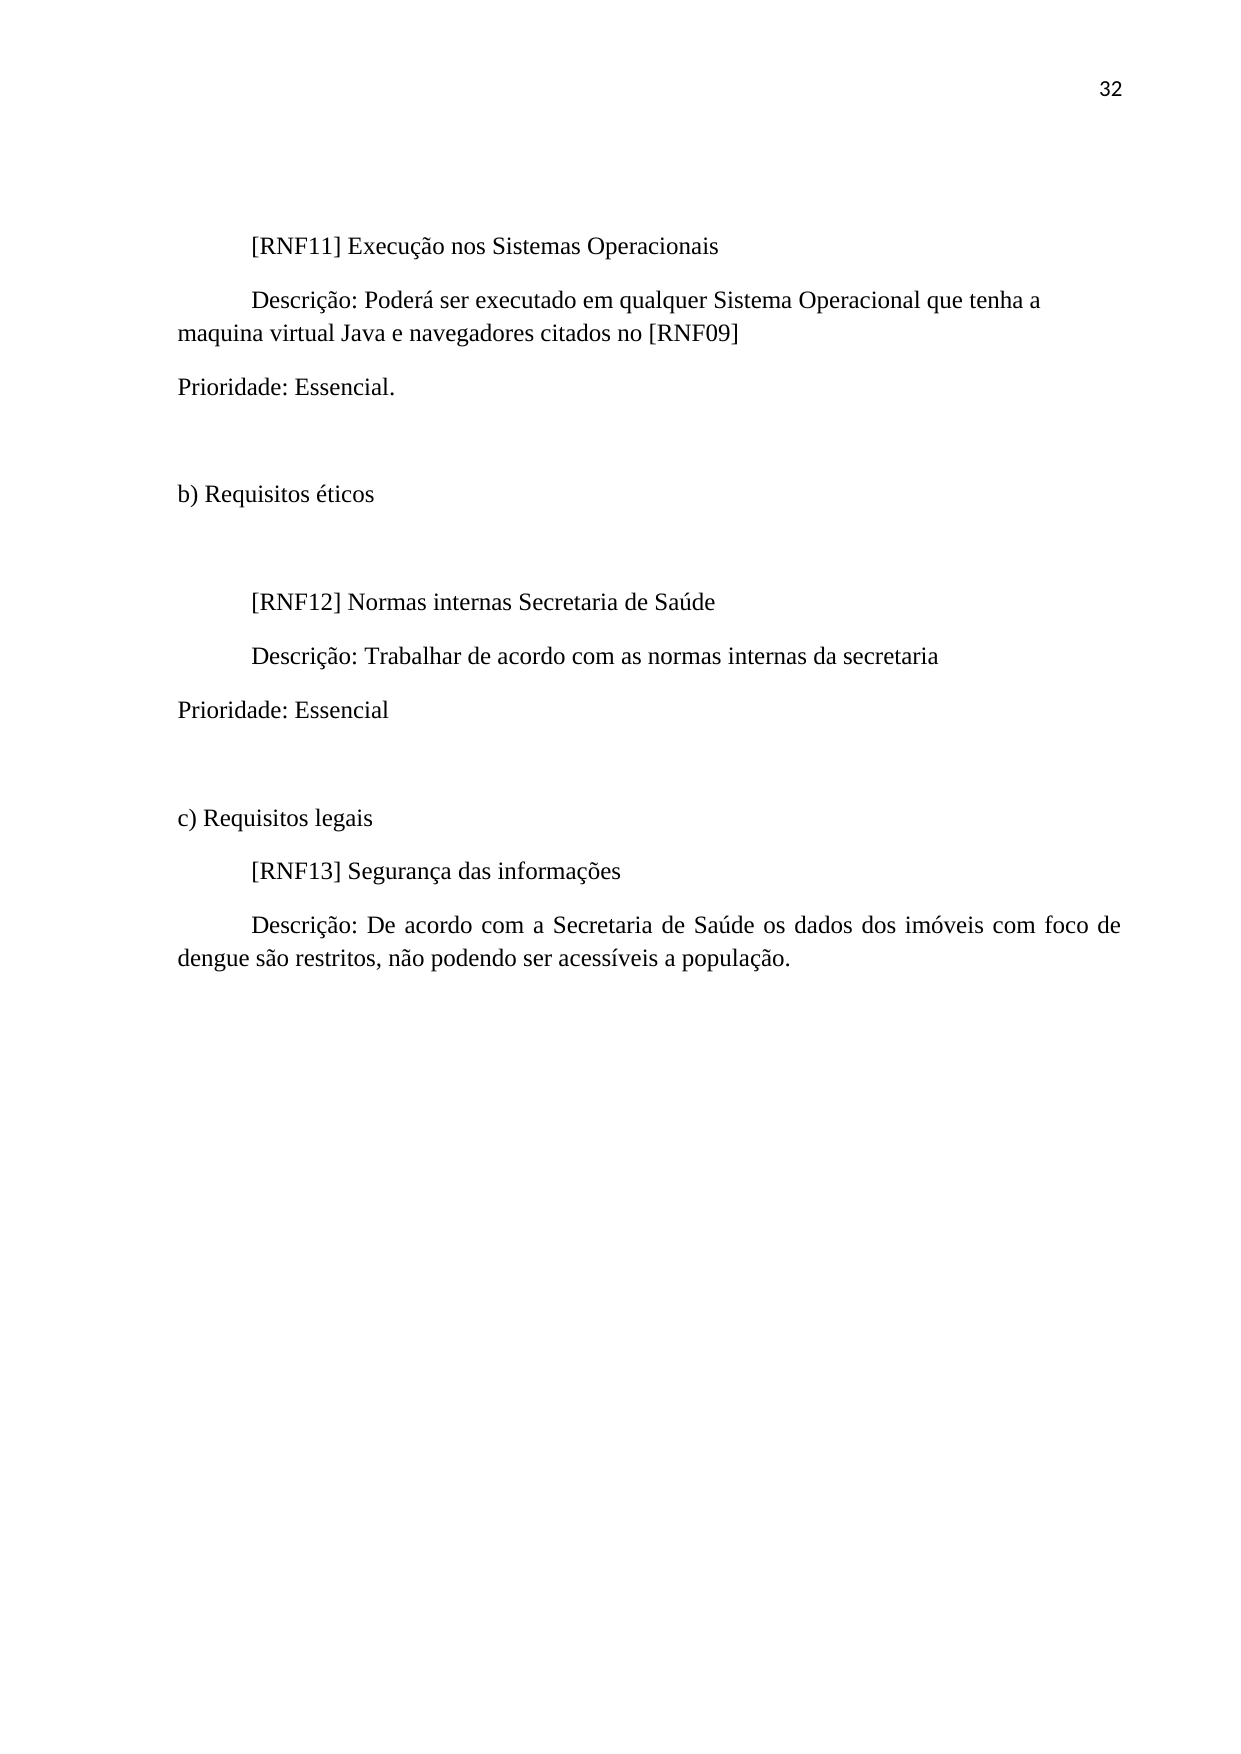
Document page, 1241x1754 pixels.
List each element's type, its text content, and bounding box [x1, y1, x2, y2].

text [RNF12] Normas internas Secretaria de Saúde [177, 587, 1122, 616]
text Descrição: De acordo com a Secretaria de Saúde os dados dos imóveis com foco de dengue são restritos, não podendo ser acessíveis a população. [177, 910, 1122, 972]
text Descrição: Trabalhar de acordo com as normas internas da secretaria [177, 641, 1122, 670]
text b) Requisitos éticos [177, 479, 1122, 508]
text Descrição: Poderá ser executado em qualquer Sistema Operacional que tenha a maquina virtual Java e navegadores citados no [RNF09] [177, 285, 1122, 347]
text c) Requisitos legais [177, 803, 1122, 831]
text Prioridade: Essencial [177, 695, 1122, 724]
text [RNF11] Execução nos Sistemas Operacionais [177, 231, 1122, 260]
text Prioridade: Essencial. [177, 372, 1122, 401]
text [RNF13] Segurança das informações [177, 856, 1122, 885]
